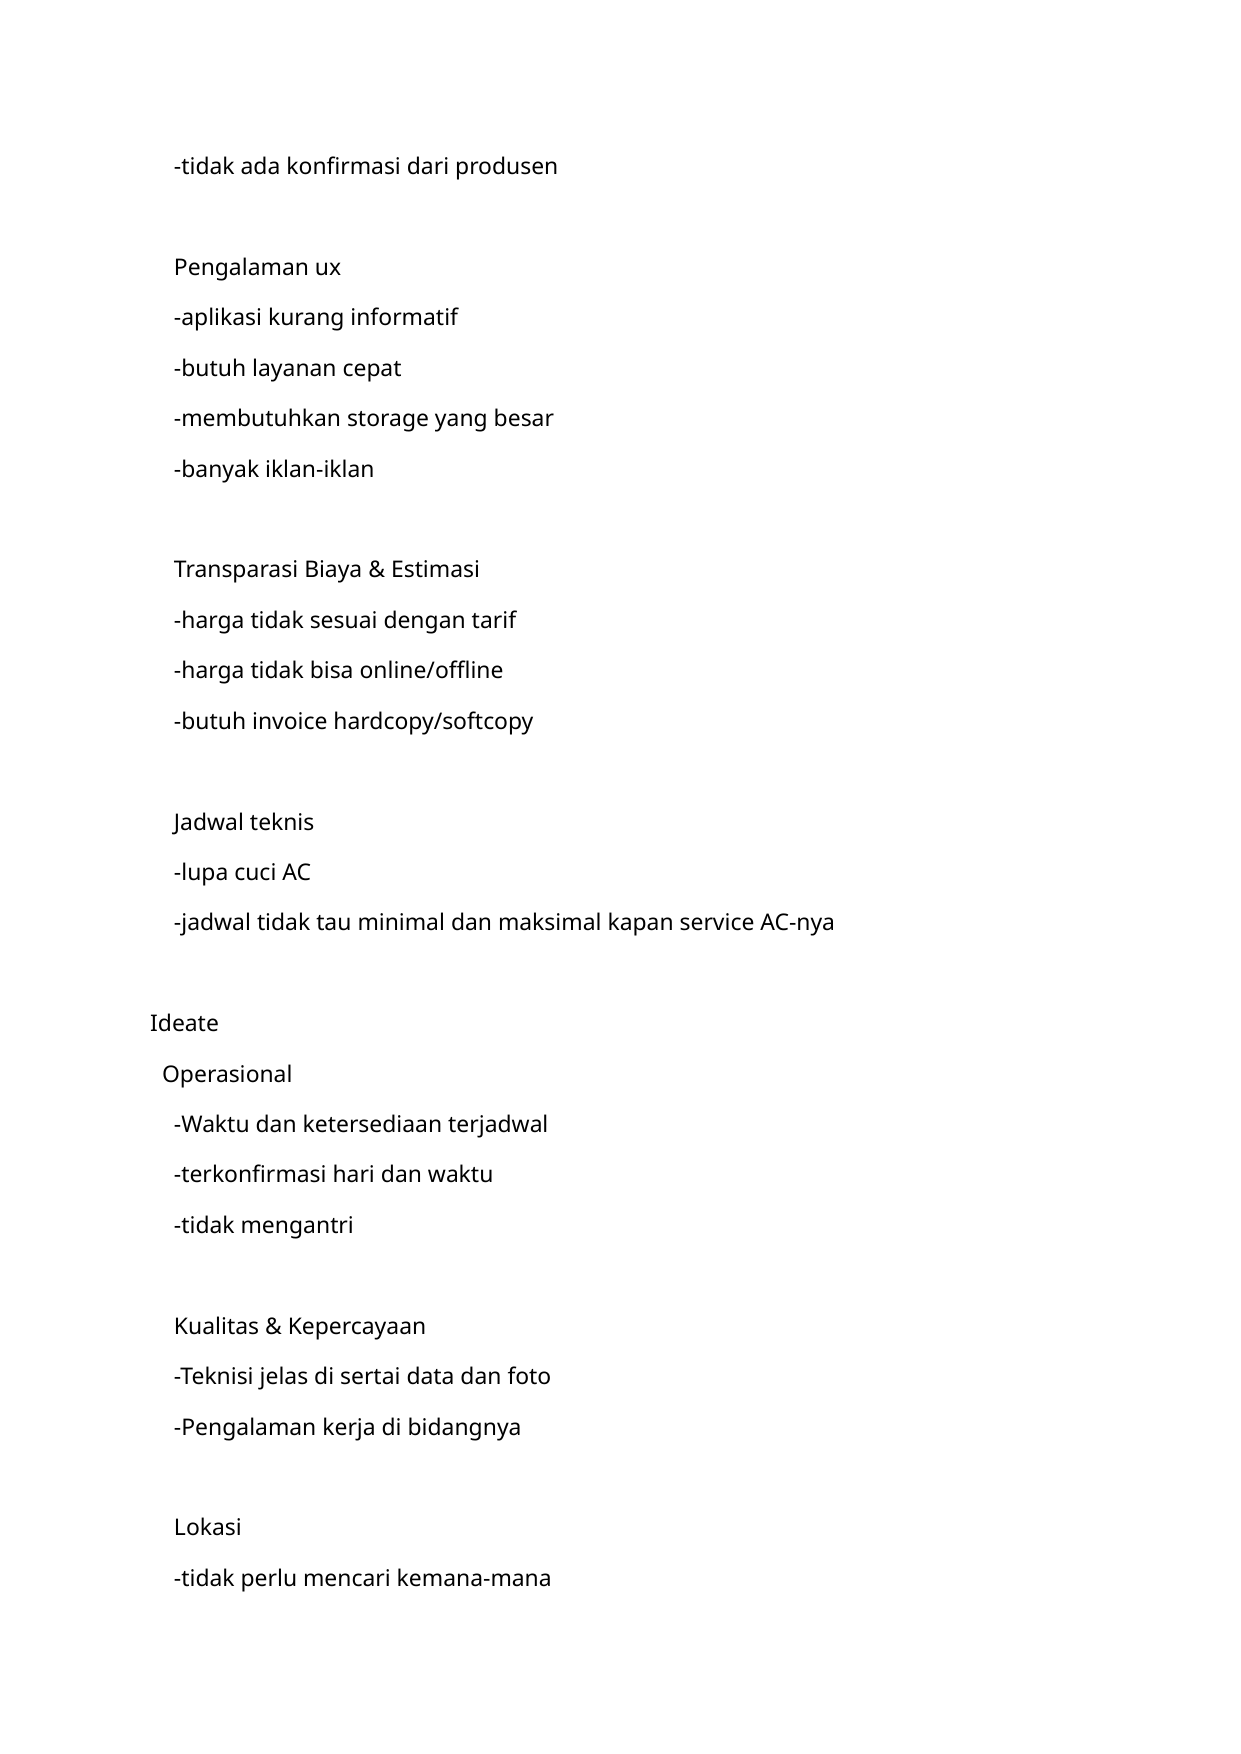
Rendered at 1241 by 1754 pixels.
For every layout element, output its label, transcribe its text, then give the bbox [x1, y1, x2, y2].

text -banyak iklan-iklan [150, 452, 1090, 484]
text -membutuhkan storage yang besar [150, 402, 1090, 433]
text Lokasi [150, 1511, 1090, 1542]
text -Pengalaman kerja di bidangnya [150, 1410, 1090, 1442]
text Jadwal teknis [150, 805, 1090, 837]
text Pengalaman ux [150, 251, 1090, 282]
text -jadwal tidak tau minimal dan maksimal kapan service AC-nya [150, 906, 1090, 937]
text -lupa cuci AC [150, 856, 1090, 887]
text -tidak mengantri [150, 1209, 1090, 1240]
text Ideate [150, 1007, 1090, 1038]
text -harga tidak sesuai dengan tarif [150, 604, 1090, 635]
text -butuh invoice hardcopy/softcopy [150, 704, 1090, 736]
text Transparasi Biaya & Estimasi [150, 553, 1090, 584]
text -tidak perlu mencari kemana-mana [150, 1562, 1090, 1593]
text -aplikasi kurang informatif [150, 301, 1090, 332]
text -butuh layanan cepat [150, 352, 1090, 383]
text -Teknisi jelas di sertai data dan foto [150, 1360, 1090, 1391]
text Operasional [150, 1057, 1090, 1089]
text Kualitas & Kepercayaan [150, 1309, 1090, 1341]
text -harga tidak bisa online/offline [150, 654, 1090, 685]
text -terkonfirmasi hari dan waktu [150, 1158, 1090, 1189]
text -tidak ada konfirmasi dari produsen [150, 150, 1090, 181]
text -Waktu dan ketersediaan terjadwal [150, 1108, 1090, 1139]
